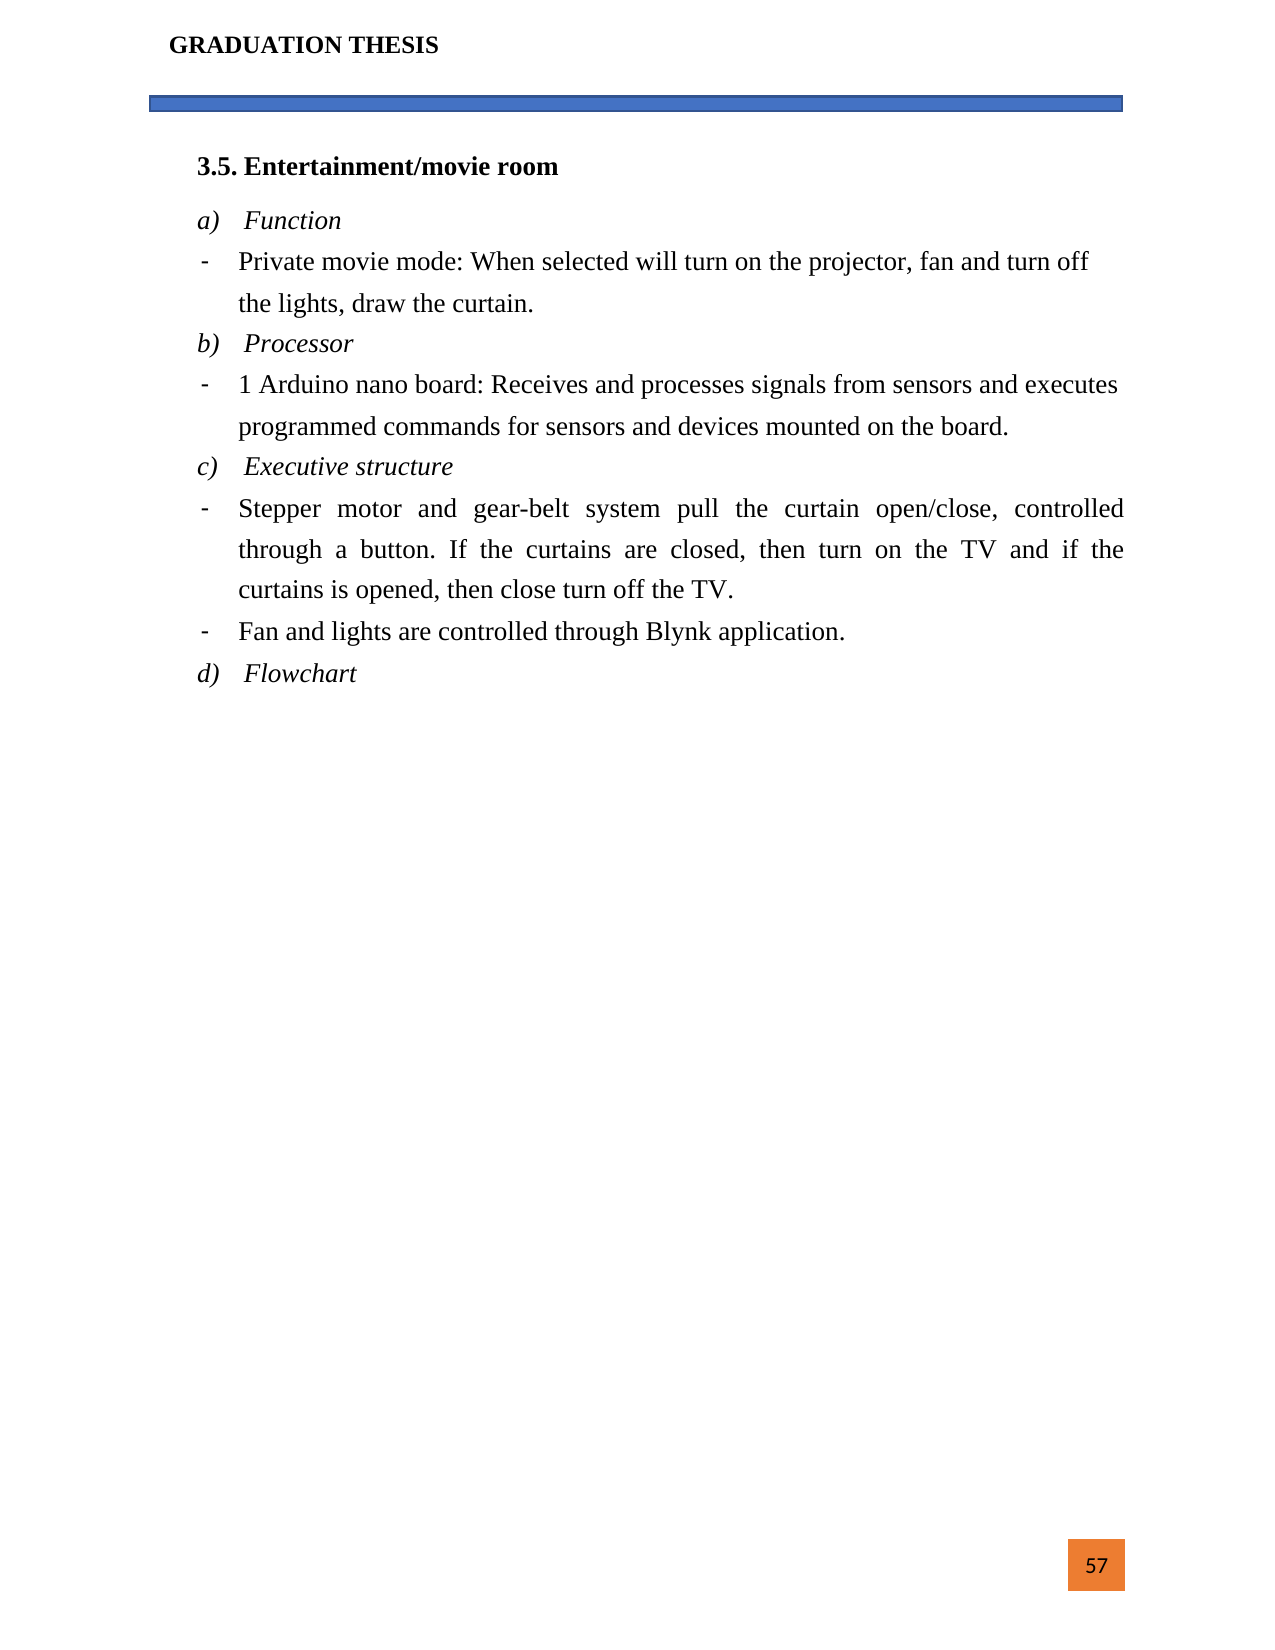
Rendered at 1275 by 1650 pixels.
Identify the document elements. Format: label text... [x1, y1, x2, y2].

list Flowchart [197, 657, 1125, 688]
list Function [197, 204, 1125, 235]
list Private movie mode: When selected will turn on the projector, fan and turn off the lights, draw the curtain. [201, 244, 1125, 318]
list Fan and lights are controlled through Blynk application. [201, 614, 1125, 647]
list Executive structure [197, 450, 1125, 482]
list 1 Arduino nano board: Receives and processes signals from sensors and executes programmed commands for sensors and devices mounted on the board. [201, 368, 1125, 441]
list Processor [197, 327, 1125, 358]
subtitle Entertainment/movie room [178, 150, 1125, 181]
list Stepper motor and gear-belt system pull the curtain open/close, controlled through a button. If the curtains are closed, then turn on the TV and if the curtains is opened, then close turn off the TV. [201, 491, 1125, 605]
